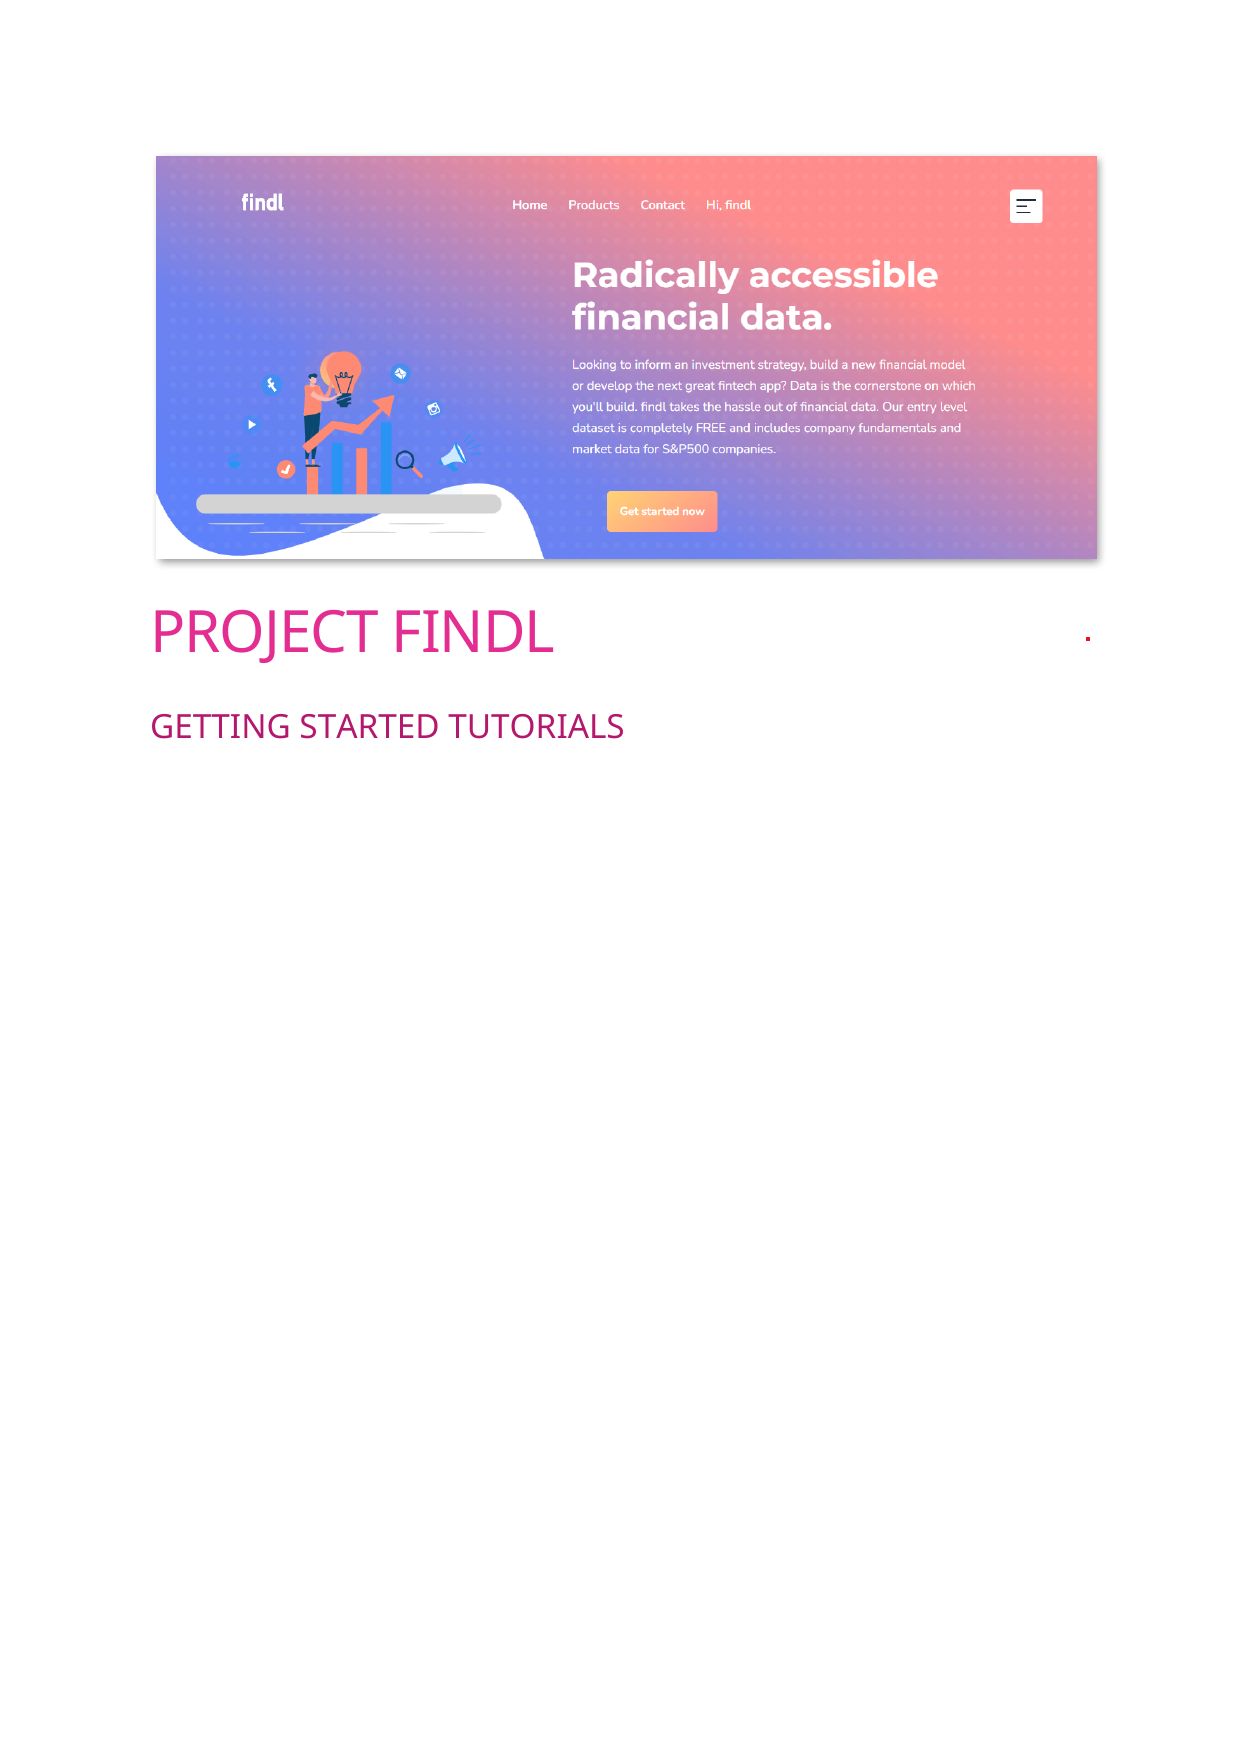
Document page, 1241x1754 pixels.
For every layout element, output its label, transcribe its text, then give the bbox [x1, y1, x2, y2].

subtitle GETTING STARTED TUTORIALS [150, 703, 1090, 748]
picture [156, 156, 1097, 559]
title PROJECT FINDL [150, 590, 1090, 669]
